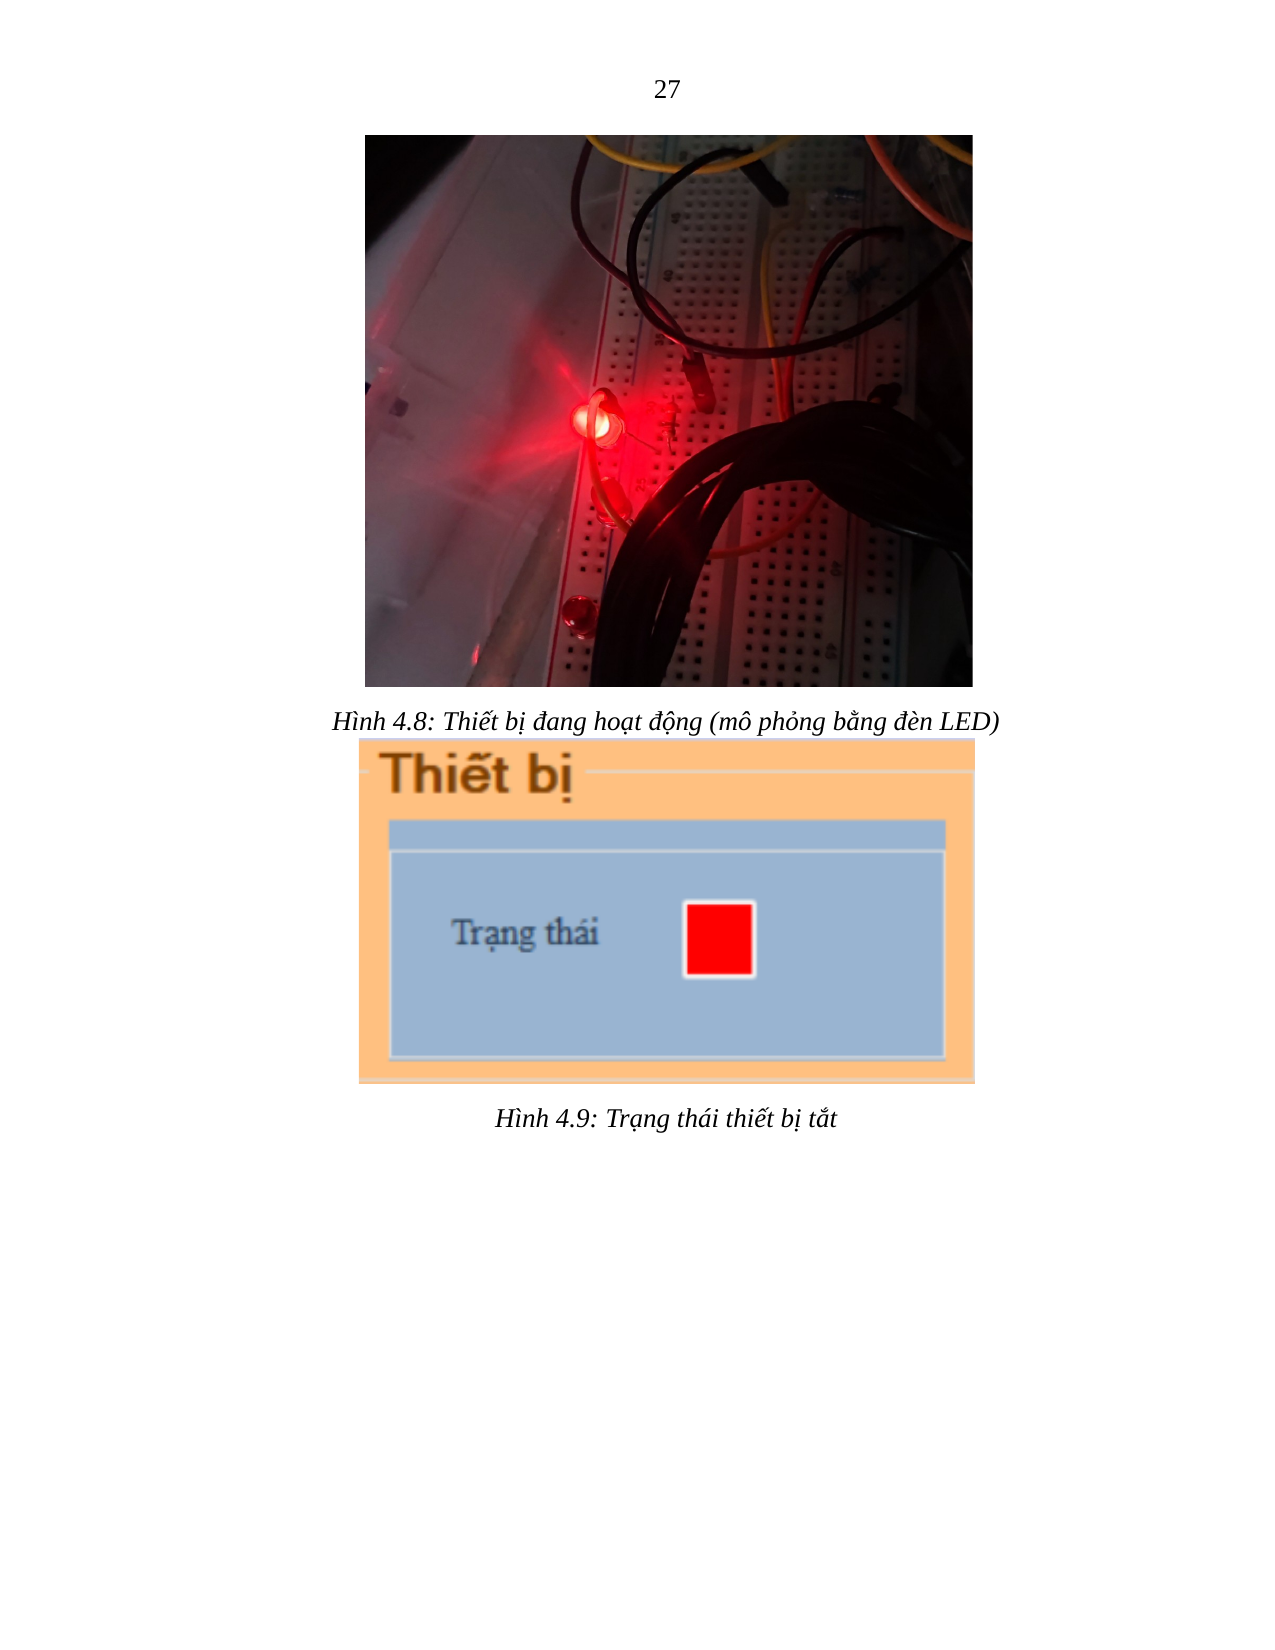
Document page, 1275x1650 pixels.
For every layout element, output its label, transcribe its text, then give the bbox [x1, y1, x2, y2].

subtitle Hình 4.9: Trạng thái thiết bị tắt [177, 1102, 1157, 1134]
picture [358, 738, 975, 1084]
picture [365, 135, 973, 687]
subtitle Hình 4.8: Thiết bị đang hoạt động (mô phỏng bằng đèn LED) [177, 705, 1157, 736]
